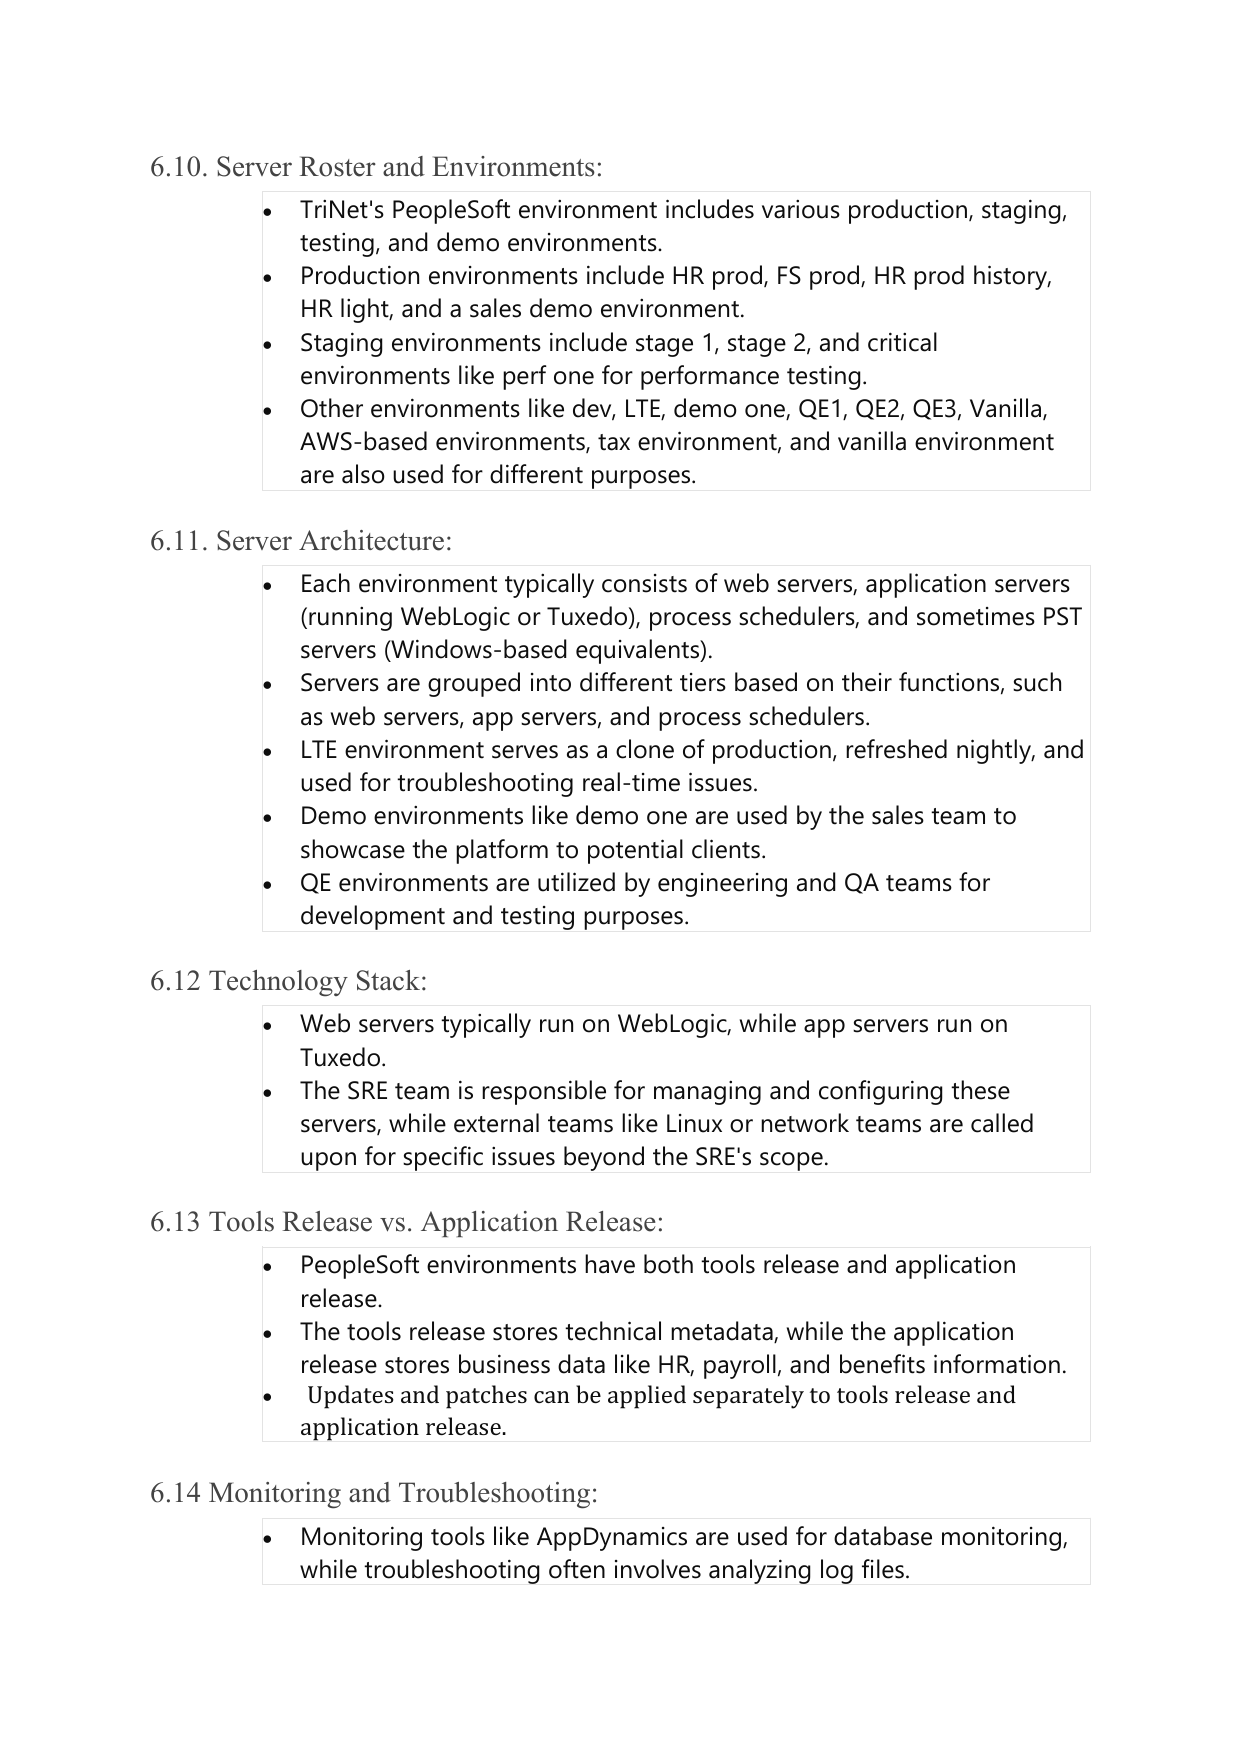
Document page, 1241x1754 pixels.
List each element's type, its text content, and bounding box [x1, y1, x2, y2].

list Monitoring tools like AppDynamics are used for database monitoring, while troubleshooting often involves analyzing log files. [263, 1519, 1090, 1584]
list Production environments include HR prod, FS prod, HR prod history, HR light, and a sales demo environment. [263, 257, 1090, 323]
list QE environments are utilized by engineering and QA teams for development and testing purposes. [263, 864, 1090, 931]
list LTE environment serves as a clone of production, refreshed nightly, and used for troubleshooting real-time issues. [263, 731, 1090, 797]
list Updates and patches can be applied separately to tools release and application release. [263, 1379, 1090, 1441]
list Servers are grouped into different tiers based on their functions, such as web servers, app servers, and process schedulers. [263, 664, 1090, 731]
subtitle 6.12 Technology Stack: [150, 964, 1090, 997]
list TriNet's PeopleSoft environment includes various production, staging, testing, and demo environments. [263, 192, 1090, 257]
subtitle 6.13 Tools Release vs. Application Release: [150, 1206, 1090, 1238]
subtitle 6.14 Monitoring and Troubleshooting: [150, 1477, 1090, 1509]
list Each environment typically consists of web servers, application servers (running WebLogic or Tuxedo), process schedulers, and sometimes PST servers (Windows-based equivalents). [263, 566, 1090, 664]
list Demo environments like demo one are used by the sales team to showcase the platform to potential clients. [263, 797, 1090, 864]
list The SRE team is responsible for managing and configuring these servers, while external teams like Linux or network teams are called upon for specific issues beyond the SRE's scope. [263, 1072, 1090, 1172]
list PeopleSoft environments have both tools release and application release. [263, 1248, 1090, 1313]
list The tools release stores technical metadata, while the application release stores business data like HR, payroll, and benefits information. [263, 1313, 1090, 1379]
subtitle 6.10. Server Roster and Environments: [150, 150, 1090, 182]
list Staging environments include stage 1, stage 2, and critical environments like perf one for performance testing. [263, 323, 1090, 390]
list Other environments like dev, LTE, demo one, QE1, QE2, QE3, Vanilla, AWS-based environments, tax environment, and vanilla environment are also used for different purposes. [263, 390, 1090, 490]
list Web servers typically run on WebLogic, while app servers run on Tuxedo. [263, 1006, 1090, 1072]
subtitle 6.11. Server Architecture: [150, 524, 1090, 556]
